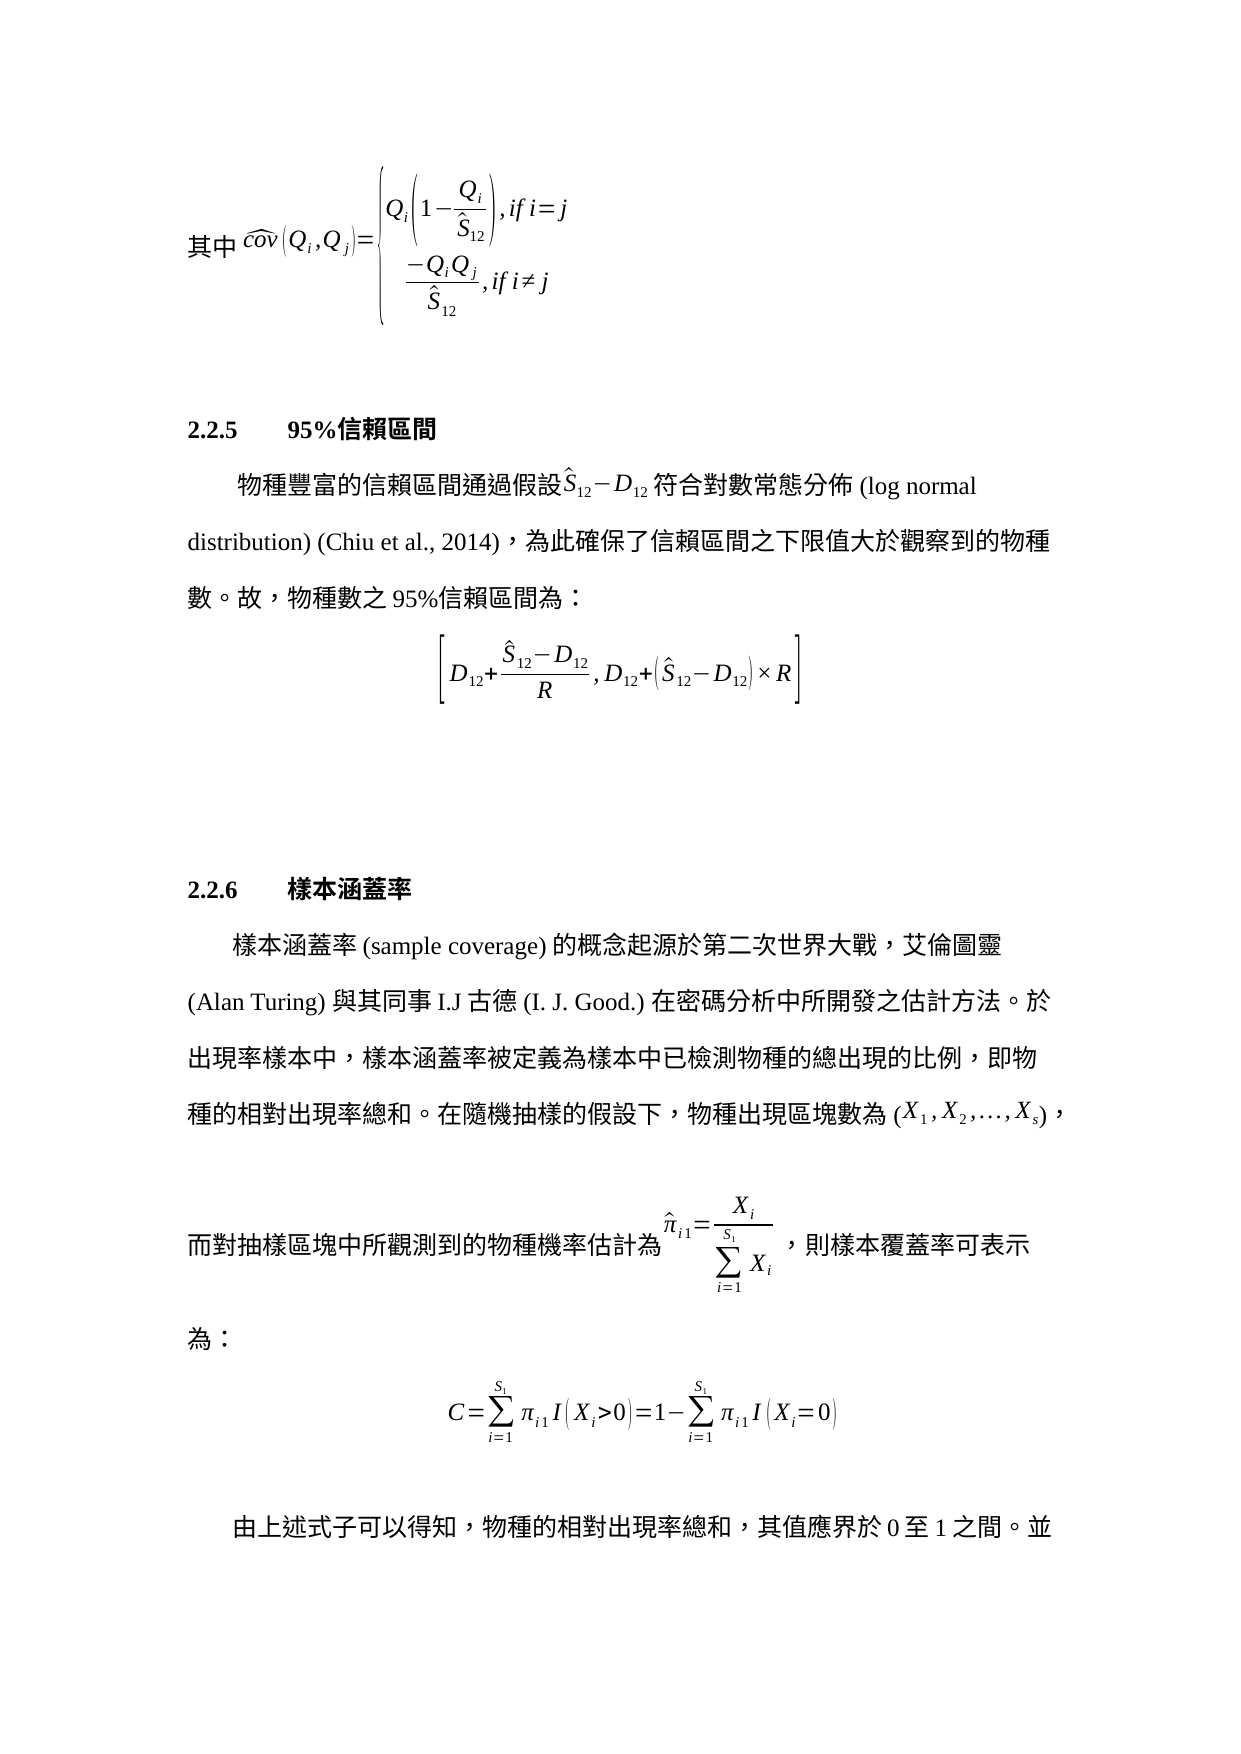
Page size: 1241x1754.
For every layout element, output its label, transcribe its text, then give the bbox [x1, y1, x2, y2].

text 樣本涵蓋率 (sample coverage) 的概念起源於第二次世界大戰，艾倫圖靈 (Alan Turing) 與其同事I.J 古德 (I. J. Good.) 在密碼分析中所開發之估計方法。於出現率樣本中，樣本涵蓋率被定義為樣本中已檢測物種的總出現的比例，即物種的相對出現率總和。在隨機抽樣的假設下，物種出現區塊數為 ()，而對抽樣區塊中所觀測到的物種機率估計為 ，則樣本覆蓋率可表示為： [187, 925, 1053, 1356]
text 其中 [187, 152, 1053, 339]
subtitle 樣本涵蓋率 [187, 869, 1053, 907]
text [187, 1507, 1053, 1544]
subtitle 95%信賴區間 [187, 409, 1053, 447]
text 物種豐富的信賴區間通過假設 符合對數常態分佈 (log normal distribution) (Chiu et al., 2014)，為此確保了信賴區間之下限值大於觀察到的物種數。故，物種數之95%信賴區間為： [187, 465, 1053, 615]
